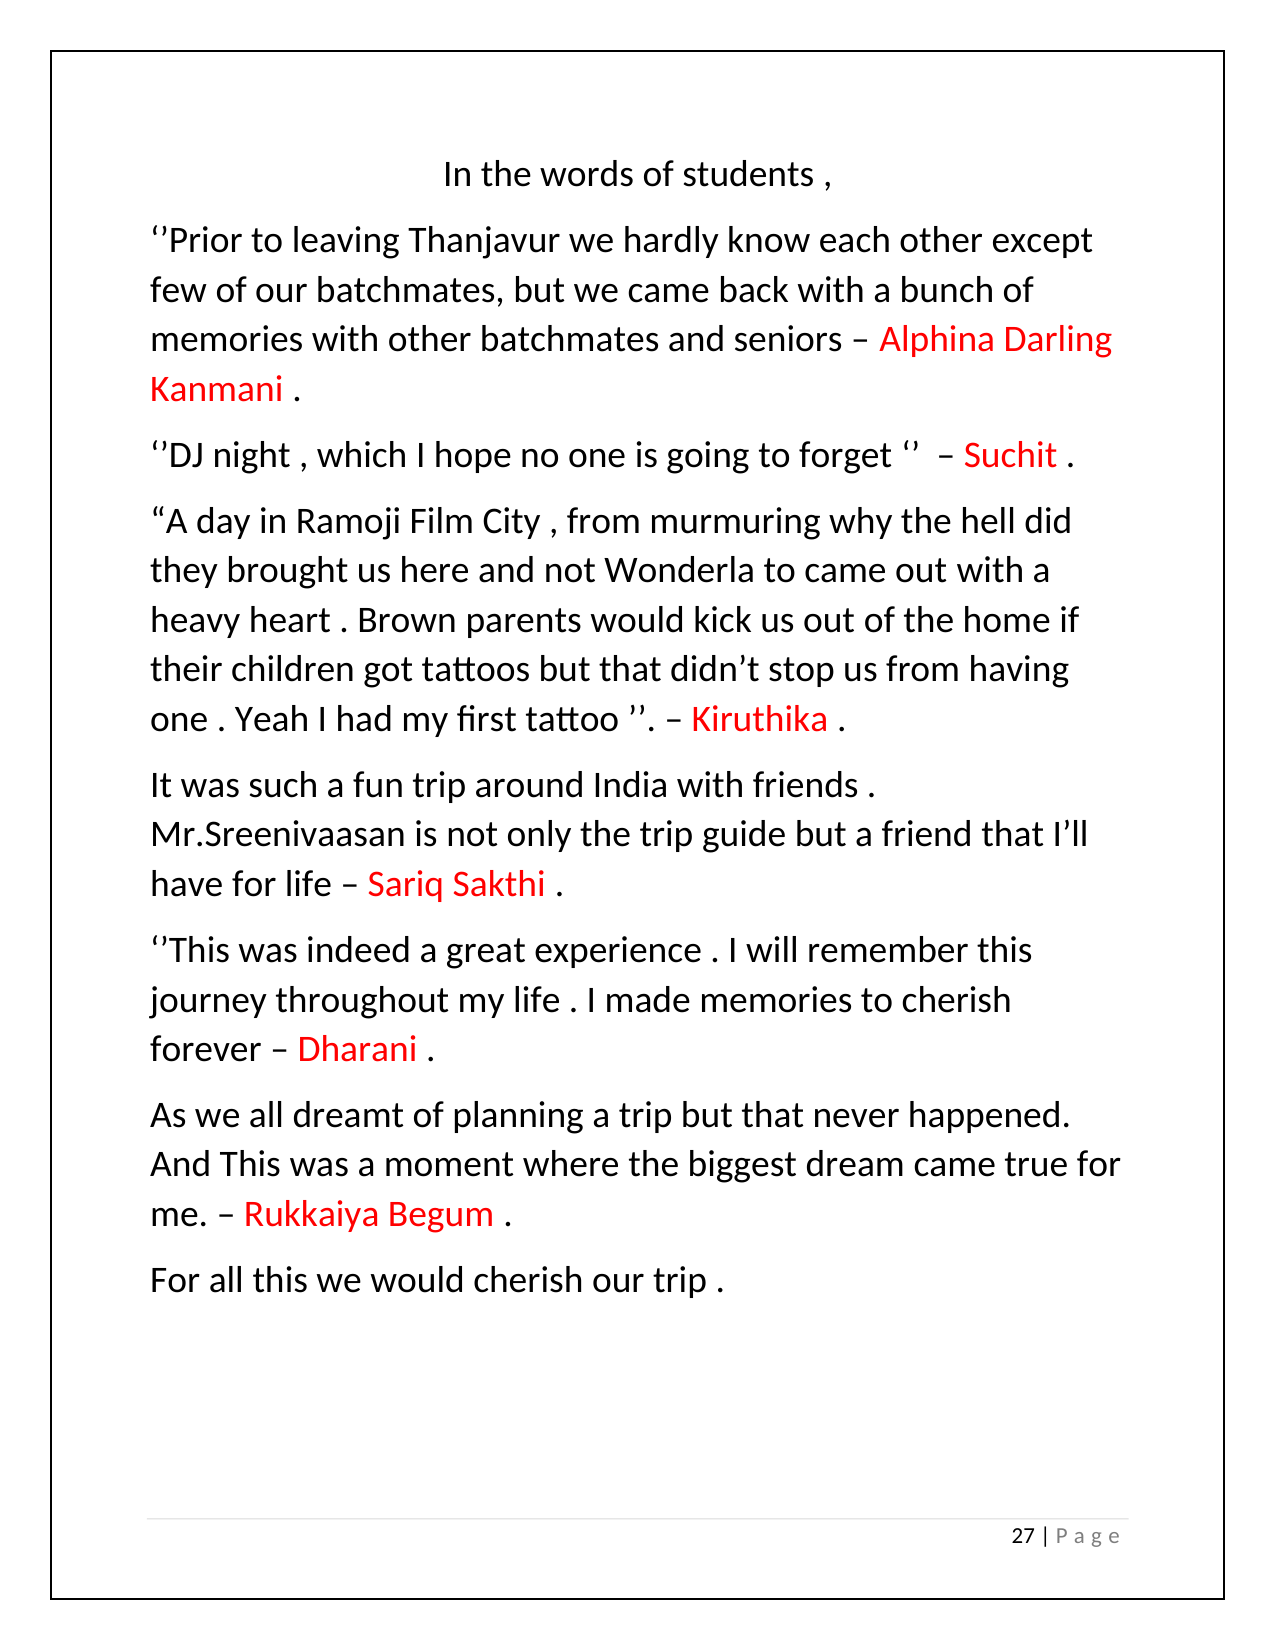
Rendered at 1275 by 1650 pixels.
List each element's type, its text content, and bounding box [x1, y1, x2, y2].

text ‘’Prior to leaving Thanjavur we hardly know each other except few of our batchmates, but we came back with a bunch of memories with other batchmates and seniors – Alphina Darling Kanmani . [150, 216, 1121, 411]
text In the words of students , [443, 150, 1171, 196]
text As we all dreamt of planning a trip but that never happened. And This was a moment where the biggest dream came true for me. – Rukkaiya Begum . [150, 1091, 1129, 1236]
text For all this we would cherish our trip . [150, 1256, 1171, 1302]
text “A day in Ramoji Film City , from murmuring why the hell did they brought us here and not Wonderla to came out with a heavy heart . Brown parents would kick us out of the home if their children got tattoos but that didn’t stop us from having one . Yeah I had my first tattoo ’’. – Kiruthika . [150, 497, 1121, 741]
text ‘’DJ night , which I hope no one is going to forget ‘’ – Suchit . [150, 431, 1171, 477]
text ‘’This was indeed a great experience . I will remember this journey throughout my life . I made memories to cherish forever – Dharani . [150, 926, 1036, 1071]
text It was such a fun trip around India with friends . Mr.Sreenivaasan is not only the trip guide but a friend that I’ll have for life – Sariq Sakthi . [150, 761, 1121, 906]
